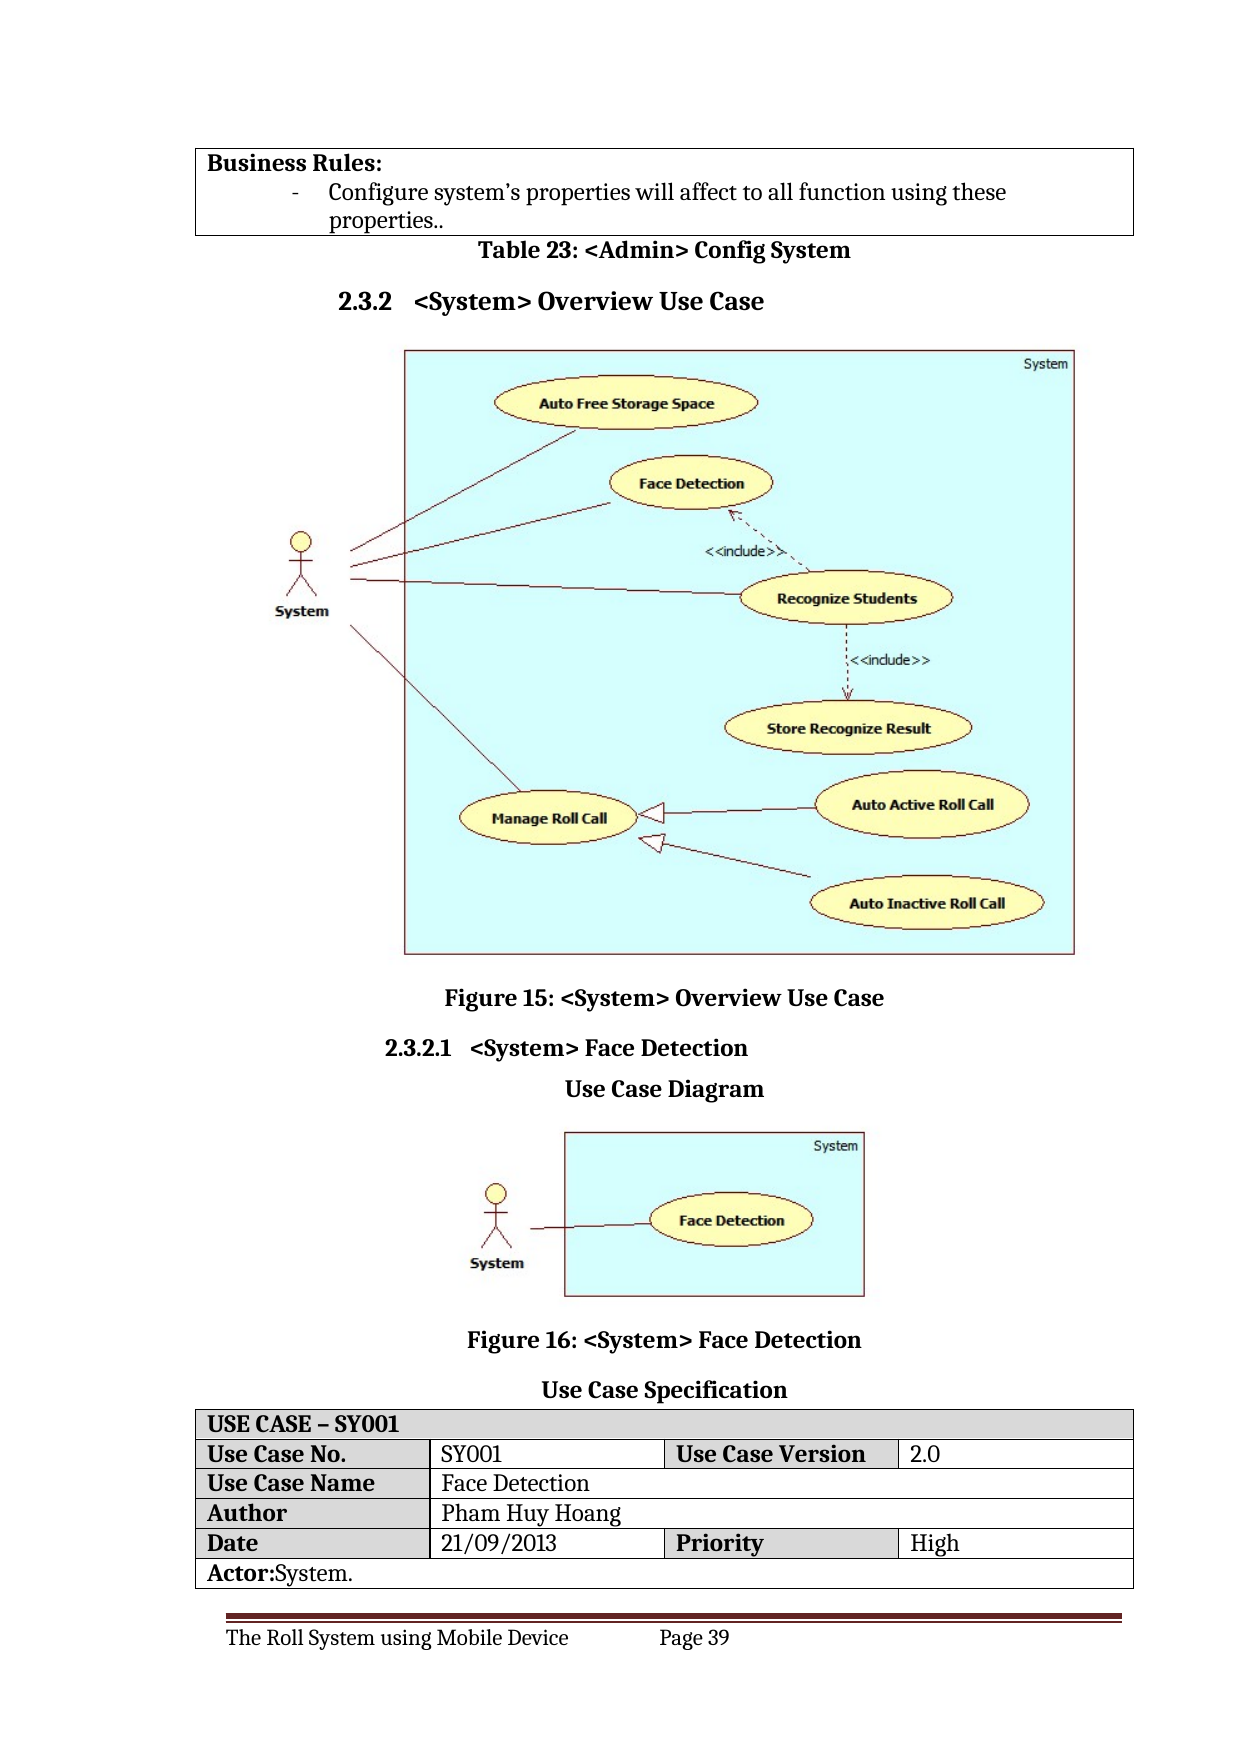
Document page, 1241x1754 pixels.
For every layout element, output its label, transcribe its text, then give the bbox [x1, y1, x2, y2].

subtitle <System> Overview Use Case [338, 286, 1122, 317]
table_cell 21/09/2013 [431, 1529, 664, 1558]
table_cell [196, 1559, 1133, 1587]
subtitle Use Case Diagram [207, 1075, 1122, 1103]
subtitle Use Case Specification [207, 1376, 1122, 1404]
text Table 23: <Admin> Config System [207, 236, 1122, 265]
picture [229, 325, 1100, 980]
table_cell SY001 [431, 1440, 664, 1468]
table_cell Use Case No. [196, 1440, 429, 1468]
picture [439, 1107, 890, 1322]
table_cell High [899, 1529, 1133, 1558]
table_cell Priority [665, 1529, 898, 1558]
table_cell Use Case Name [196, 1469, 429, 1498]
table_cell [196, 149, 1133, 235]
table_cell Pham Huy Hoang [431, 1499, 1133, 1528]
table_cell Date [196, 1529, 429, 1558]
table_cell 2.0 [899, 1440, 1133, 1468]
text Figure 16: <System> Face Detection [207, 1326, 1122, 1355]
table_cell Face Detection [431, 1469, 1133, 1498]
text Figure 15: <System> Overview Use Case [207, 984, 1122, 1013]
table_header USE CASE – SY001 [196, 1410, 1133, 1438]
table_cell Author [196, 1499, 429, 1528]
table_cell Use Case Version [665, 1440, 898, 1468]
subtitle <System> Face Detection [385, 1033, 1122, 1062]
